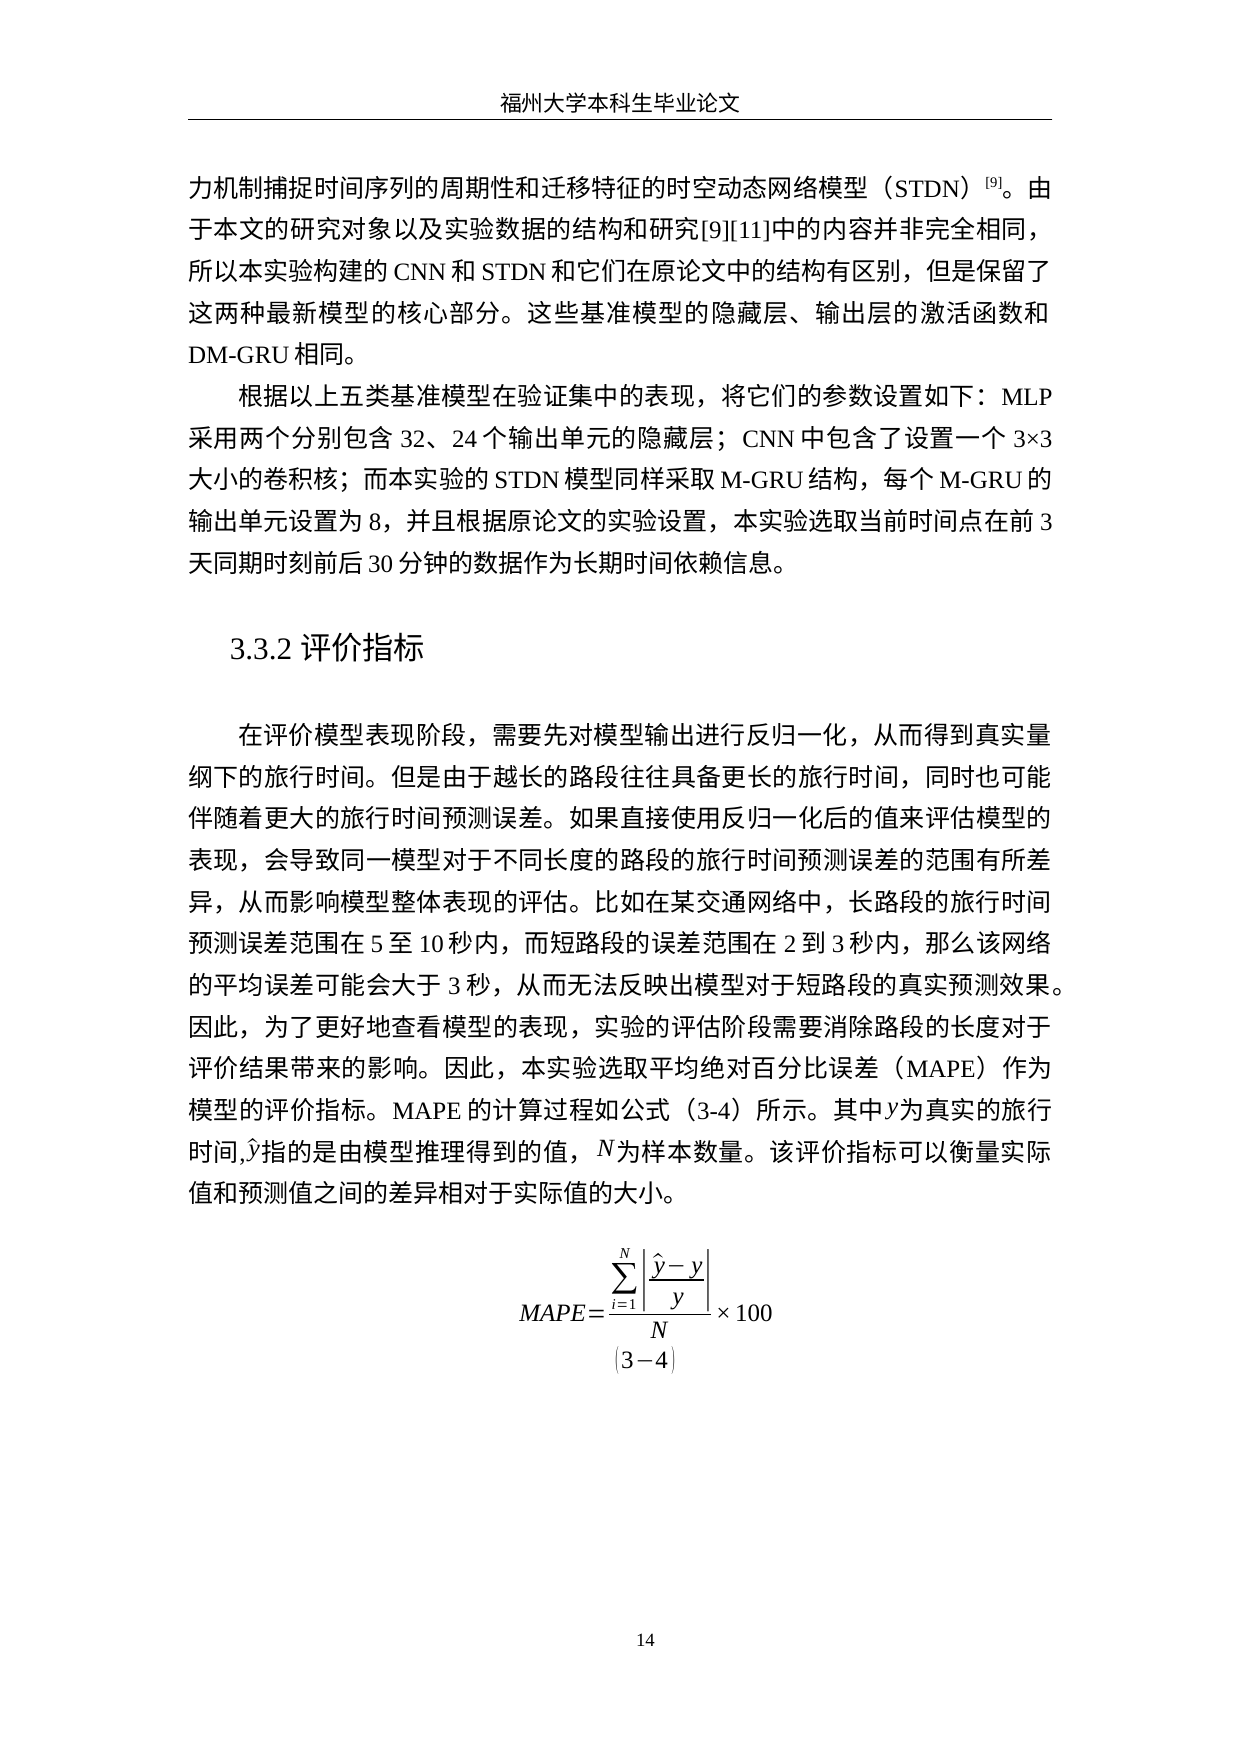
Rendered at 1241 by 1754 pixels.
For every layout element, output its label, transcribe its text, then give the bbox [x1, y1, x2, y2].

subtitle 评价指标 [188, 612, 1052, 680]
text 在评价模型表现阶段，需要先对模型输出进行反归一化，从而得到真实量纲下的旅行时间。但是由于越长的路段往往具备更长的旅行时间，同时也可能伴随着更大的旅行时间预测误差。如果直接使用反归一化后的值来评估模型的表现，会导致同一模型对于不同长度的路段的旅行时间预测误差的范围有所差异，从而影响模型整体表现的评估。比如在某交通网络中，长路段的旅行时间预测误差范围在5至10秒内，而短路段的误差范围在2到3秒内，那么该网络的平均误差可能会大于3秒，从而无法反映出模型对于短路段的真实预测效果。因此，为了更好地查看模型的表现，实验的评估阶段需要消除路段的长度对于评价结果带来的影响。因此，本实验选取平均绝对百分比误差（MAPE）作为模型的评价指标。MAPE的计算过程如公式（3-4）所示。其中为真实的旅行时间,指的是由模型推理得到的值，为样本数量。该评价指标可以衡量实际值和预测值之间的差异相对于实际值的大小。 [188, 711, 1052, 1211]
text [188, 164, 1052, 372]
text 根据以上五类基准模型在验证集中的表现，将它们的参数设置如下：MLP采用两个分别包含32、24个输出单元的隐藏层；CNN中包含了设置一个3×3 大小的卷积核；而本实验的STDN模型同样采取M-GRU结构，每个M-GRU的输出单元设置为8，并且根据原论文的实验设置，本实验选取当前时间点在前3天同期时刻前后30分钟的数据作为长期时间依赖信息。 [188, 372, 1052, 581]
